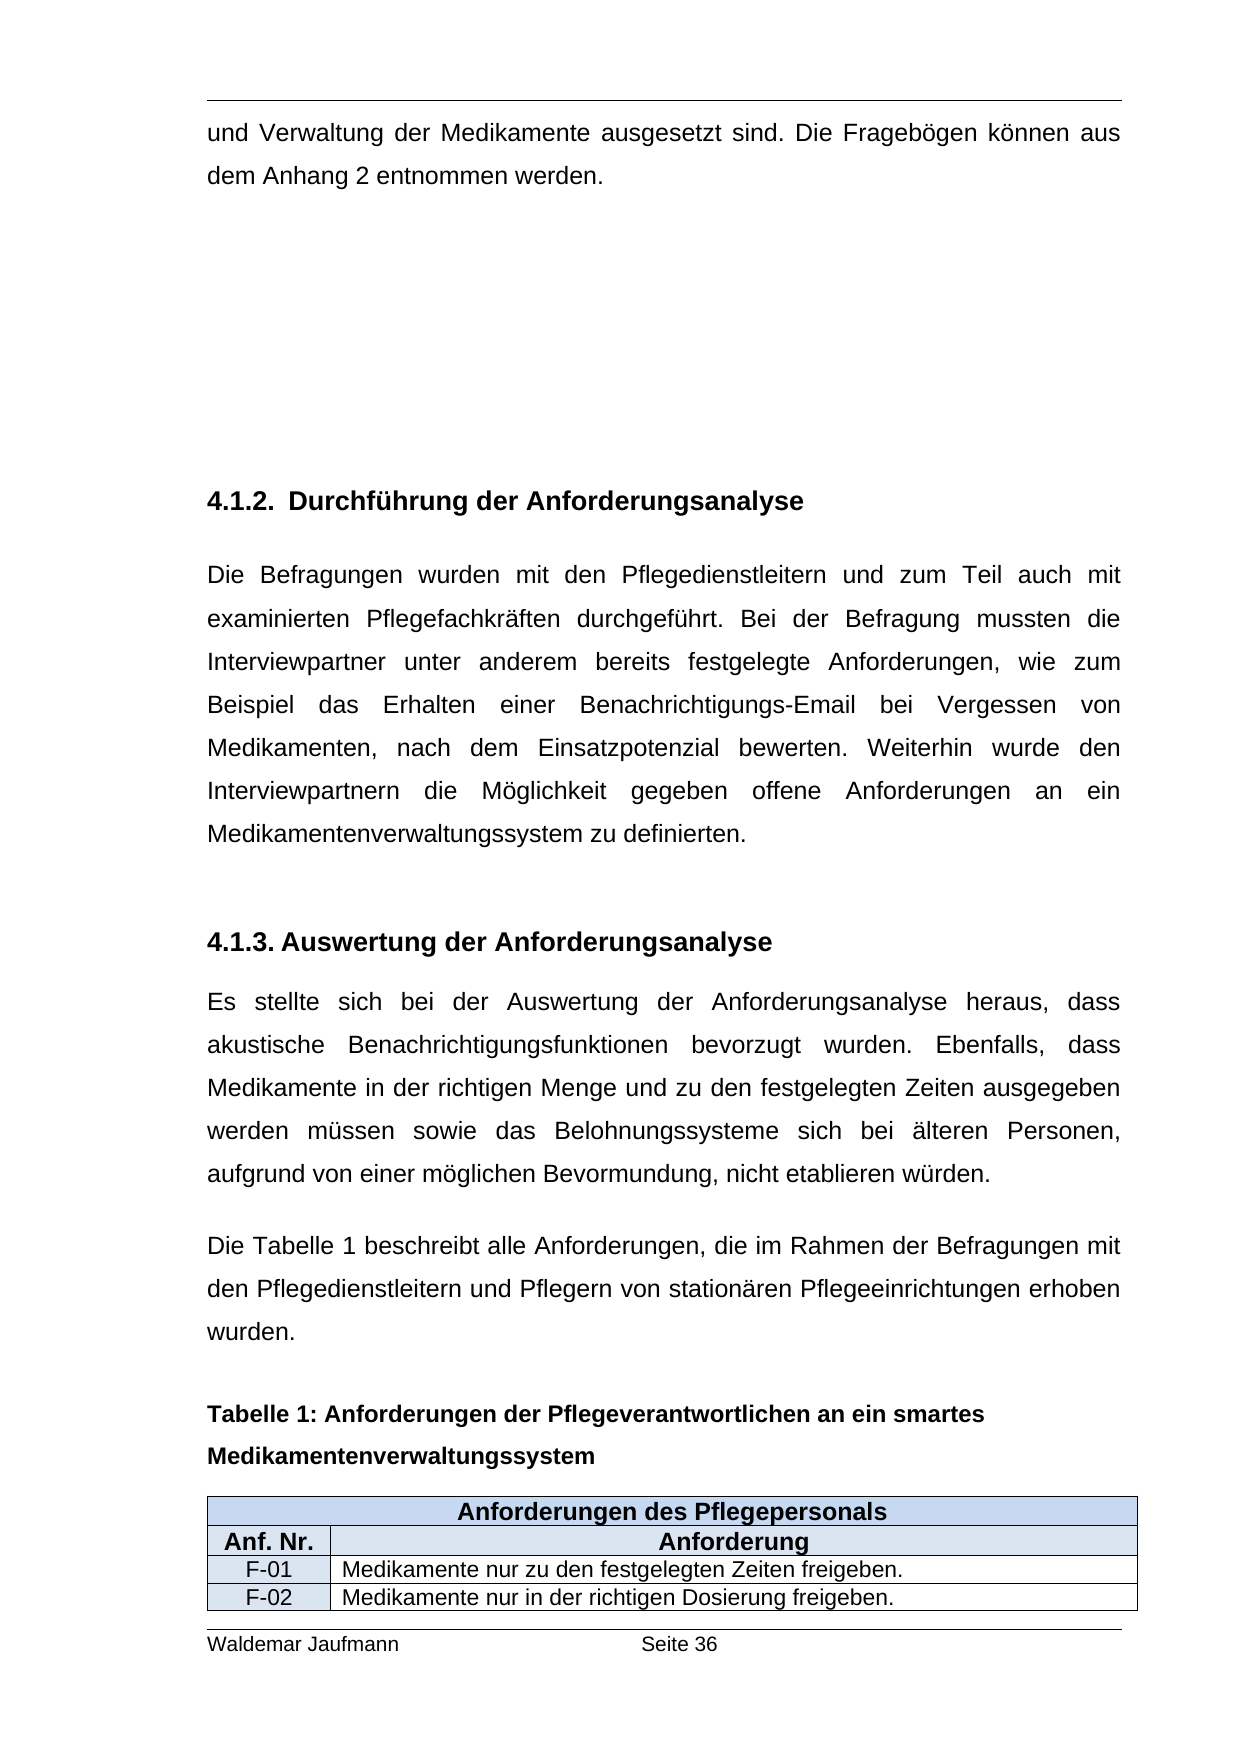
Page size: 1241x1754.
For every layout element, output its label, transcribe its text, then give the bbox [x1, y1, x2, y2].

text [207, 118, 1122, 190]
text Die Tabelle 1 beschreibt alle Anforderungen, die im Rahmen der Befragungen mit den Pflegedienstleitern und Pflegern von stationären Pflegeeinrichtungen erhoben wurden. [207, 1231, 1122, 1346]
table_cell F-02 [208, 1584, 330, 1610]
text Es stellte sich bei der Auswertung der Anforderungsanalyse heraus, dass akustische Benachrichtigungsfunktionen bevorzugt wurden. Ebenfalls, dass Medikamente in der richtigen Menge und zu den festgelegten Zeiten ausgegeben werden müssen sowie das Belohnungssysteme sich bei älteren Personen, aufgrund von einer möglichen Bevormundung, nicht etablieren würden. [207, 987, 1122, 1188]
table_cell Medikamente nur zu den festgelegten Zeiten freigeben. [331, 1556, 1137, 1583]
table_header Anforderungen des Pflegepersonals [208, 1497, 1137, 1525]
table_cell Anforderung [331, 1526, 1137, 1555]
text Tabelle 1: Anforderungen der Pflegeverantwortlichen an ein smartes Medikamentenverwaltungssystem [207, 1400, 1122, 1469]
table_cell F-01 [208, 1556, 330, 1583]
subtitle Auswertung der Anforderungsanalyse [207, 924, 1122, 958]
subtitle Durchführung der Anforderungsanalyse [207, 484, 1122, 517]
text Die Befragungen wurden mit den Pflegedienstleitern und zum Teil auch mit examinierten Pflegefachkräften durchgeführt. Bei der Befragung mussten die Interviewpartner unter anderem bereits festgelegte Anforderungen, wie zum Beispiel das Erhalten einer Benachrichtigungs-Email bei Vergessen von Medikamenten, nach dem Einsatzpotenzial bewerten. Weiterhin wurde den Interviewpartnern die Möglichkeit gegeben offene Anforderungen an ein Medikamentenverwaltungssystem zu definierten. [207, 560, 1122, 848]
table_cell Anf. Nr. [208, 1526, 330, 1555]
table_cell Medikamente nur in der richtigen Dosierung freigeben. [331, 1584, 1137, 1610]
